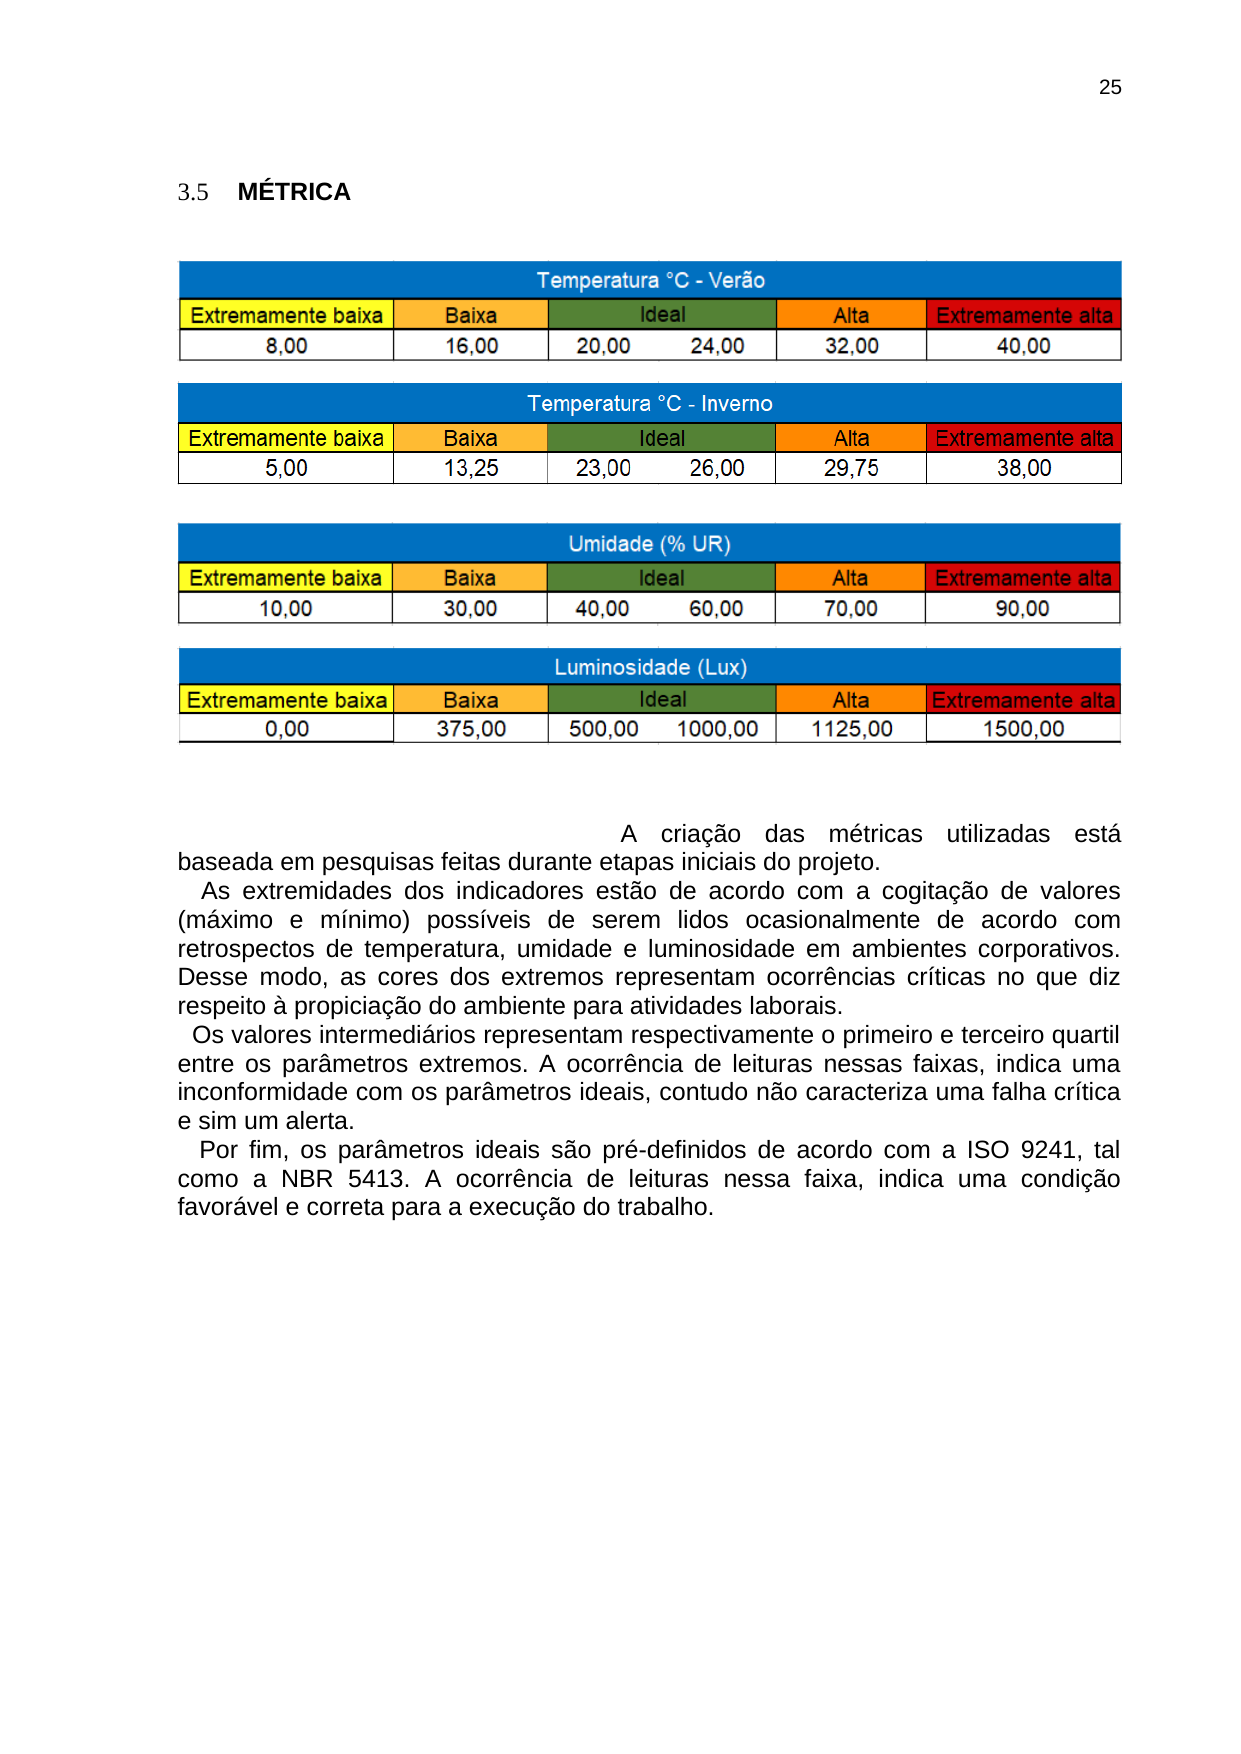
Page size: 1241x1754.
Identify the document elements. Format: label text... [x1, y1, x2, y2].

text Por fim, os parâmetros ideais são pré-definidos de acordo com a ISO 9241, tal como a NBR 5413. A ocorrência de leituras nessa faixa, indica uma condição favorável e correta para a execução do trabalho. [177, 1135, 1122, 1221]
picture [177, 381, 1123, 485]
picture [177, 260, 1123, 362]
text A criação das métricas utilizadas está baseada em pesquisas feitas durante etapas iniciais do projeto. [177, 790, 1122, 876]
subtitle MÉTRICA [177, 177, 1122, 206]
text As extremidades dos indicadores estão de acordo com a cogitação de valores (máximo e mínimo) possíveis de serem lidos ocasionalmente de acordo com retrospectos de temperatura, umidade e luminosidade em ambientes corporativos. Desse modo, as cores dos extremos representam ocorrências críticas no que diz respeito à propiciação do ambiente para atividades laborais. [177, 876, 1122, 1020]
picture [177, 522, 1123, 626]
text Os valores intermediários representam respectivamente o primeiro e terceiro quartil entre os parâmetros extremos. A ocorrência de leituras nessas faixas, indica uma inconformidade com os parâmetros ideais, contudo não caracteriza uma falha crítica e sim um alerta. [177, 1020, 1122, 1135]
picture [177, 646, 1123, 745]
